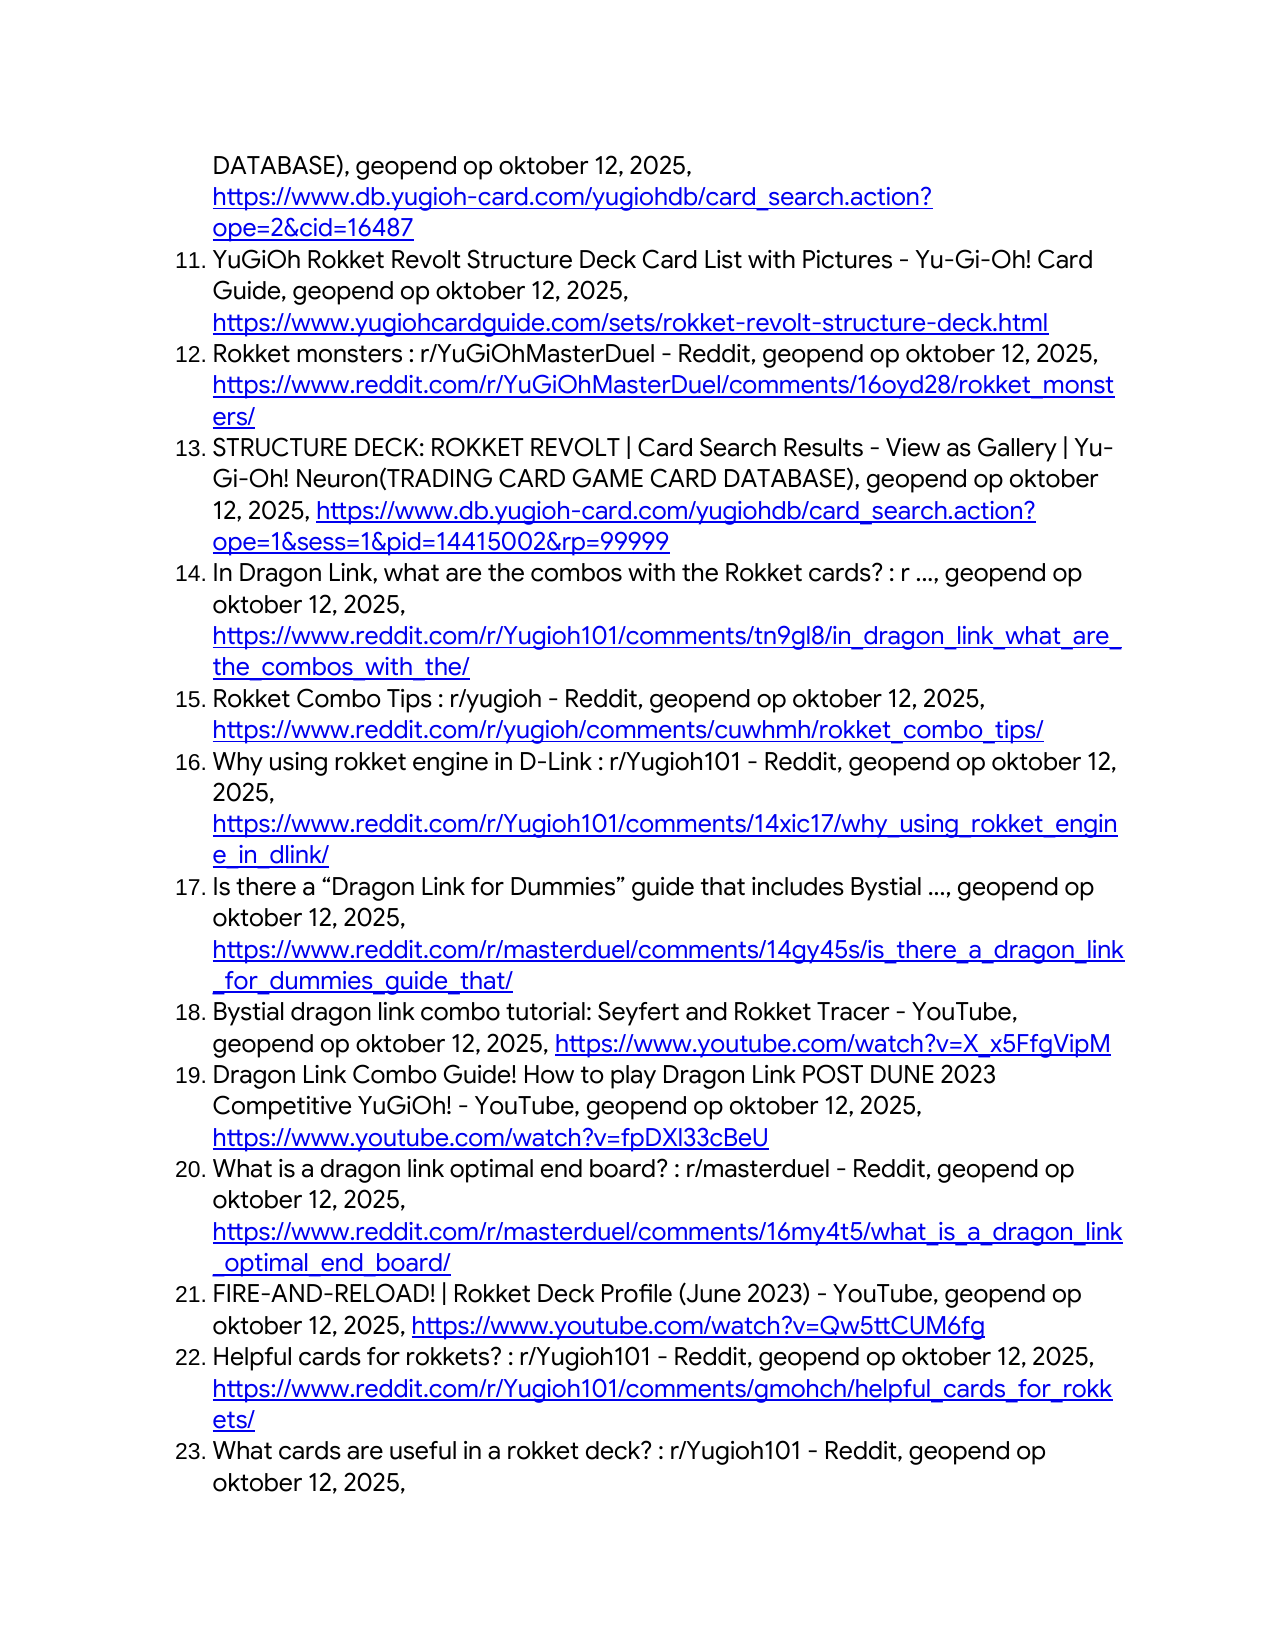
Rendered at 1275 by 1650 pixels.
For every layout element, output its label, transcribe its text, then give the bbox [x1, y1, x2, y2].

list Helpful cards for rokkets? : r/Yugioh101 - Reddit, geopend op oktober 12, 2025, https://www.reddit.com/r/Yugioh101/comments/gmohch/helpful_cards_for_rokkets/ [175, 1341, 1125, 1436]
list STRUCTURE DECK: ROKKET REVOLT | Card Search Results - View as Gallery | Yu-Gi-Oh! Neuron(TRADING CARD GAME CARD DATABASE), geopend op oktober 12, 2025, https://www.db.yugioh-card.com/yugiohdb/card_search.action?ope=1&sess=1&pid=14415002&rp=99999 [175, 432, 1125, 558]
list What is a dragon link optimal end board? : r/masterduel - Reddit, geopend op oktober 12, 2025, https://www.reddit.com/r/masterduel/comments/16my4t5/what_is_a_dragon_link_optimal_end_board/ [175, 1153, 1125, 1279]
list Why using rokket engine in D-Link : r/Yugioh101 - Reddit, geopend op oktober 12, 2025, https://www.reddit.com/r/Yugioh101/comments/14xic17/why_using_rokket_engine_in_dlink/ [175, 746, 1125, 871]
list Rokket monsters : r/YuGiOhMasterDuel - Reddit, geopend op oktober 12, 2025, https://www.reddit.com/r/YuGiOhMasterDuel/comments/16oyd28/rokket_monsters/ [175, 338, 1125, 432]
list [175, 150, 1125, 244]
list FIRE-AND-RELOAD! | Rokket Deck Profile (June 2023) - YouTube, geopend op oktober 12, 2025, https://www.youtube.com/watch?v=Qw5ttCUM6fg [175, 1279, 1125, 1341]
list Bystial dragon link combo tutorial: Seyfert and Rokket Tracer - YouTube, geopend op oktober 12, 2025, https://www.youtube.com/watch?v=X_x5FfgVipM [175, 997, 1125, 1059]
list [175, 1436, 1125, 1498]
list YuGiOh Rokket Revolt Structure Deck Card List with Pictures - Yu-Gi-Oh! Card Guide, geopend op oktober 12, 2025, https://www.yugiohcardguide.com/sets/rokket-revolt-structure-deck.html [175, 244, 1125, 338]
list Is there a “Dragon Link for Dummies” guide that includes Bystial ..., geopend op oktober 12, 2025, https://www.reddit.com/r/masterduel/comments/14gy45s/is_there_a_dragon_link_for_dummies_guide_that/ [175, 871, 1125, 997]
list Rokket Combo Tips : r/yugioh - Reddit, geopend op oktober 12, 2025, https://www.reddit.com/r/yugioh/comments/cuwhmh/rokket_combo_tips/ [175, 683, 1125, 746]
list Dragon Link Combo Guide! How to play Dragon Link POST DUNE 2023 Competitive YuGiOh! - YouTube, geopend op oktober 12, 2025, https://www.youtube.com/watch?v=fpDXl33cBeU [175, 1059, 1125, 1153]
list In Dragon Link, what are the combos with the Rokket cards? : r ..., geopend op oktober 12, 2025, https://www.reddit.com/r/Yugioh101/comments/tn9gl8/in_dragon_link_what_are_the_combos_with_the/ [175, 558, 1125, 683]
